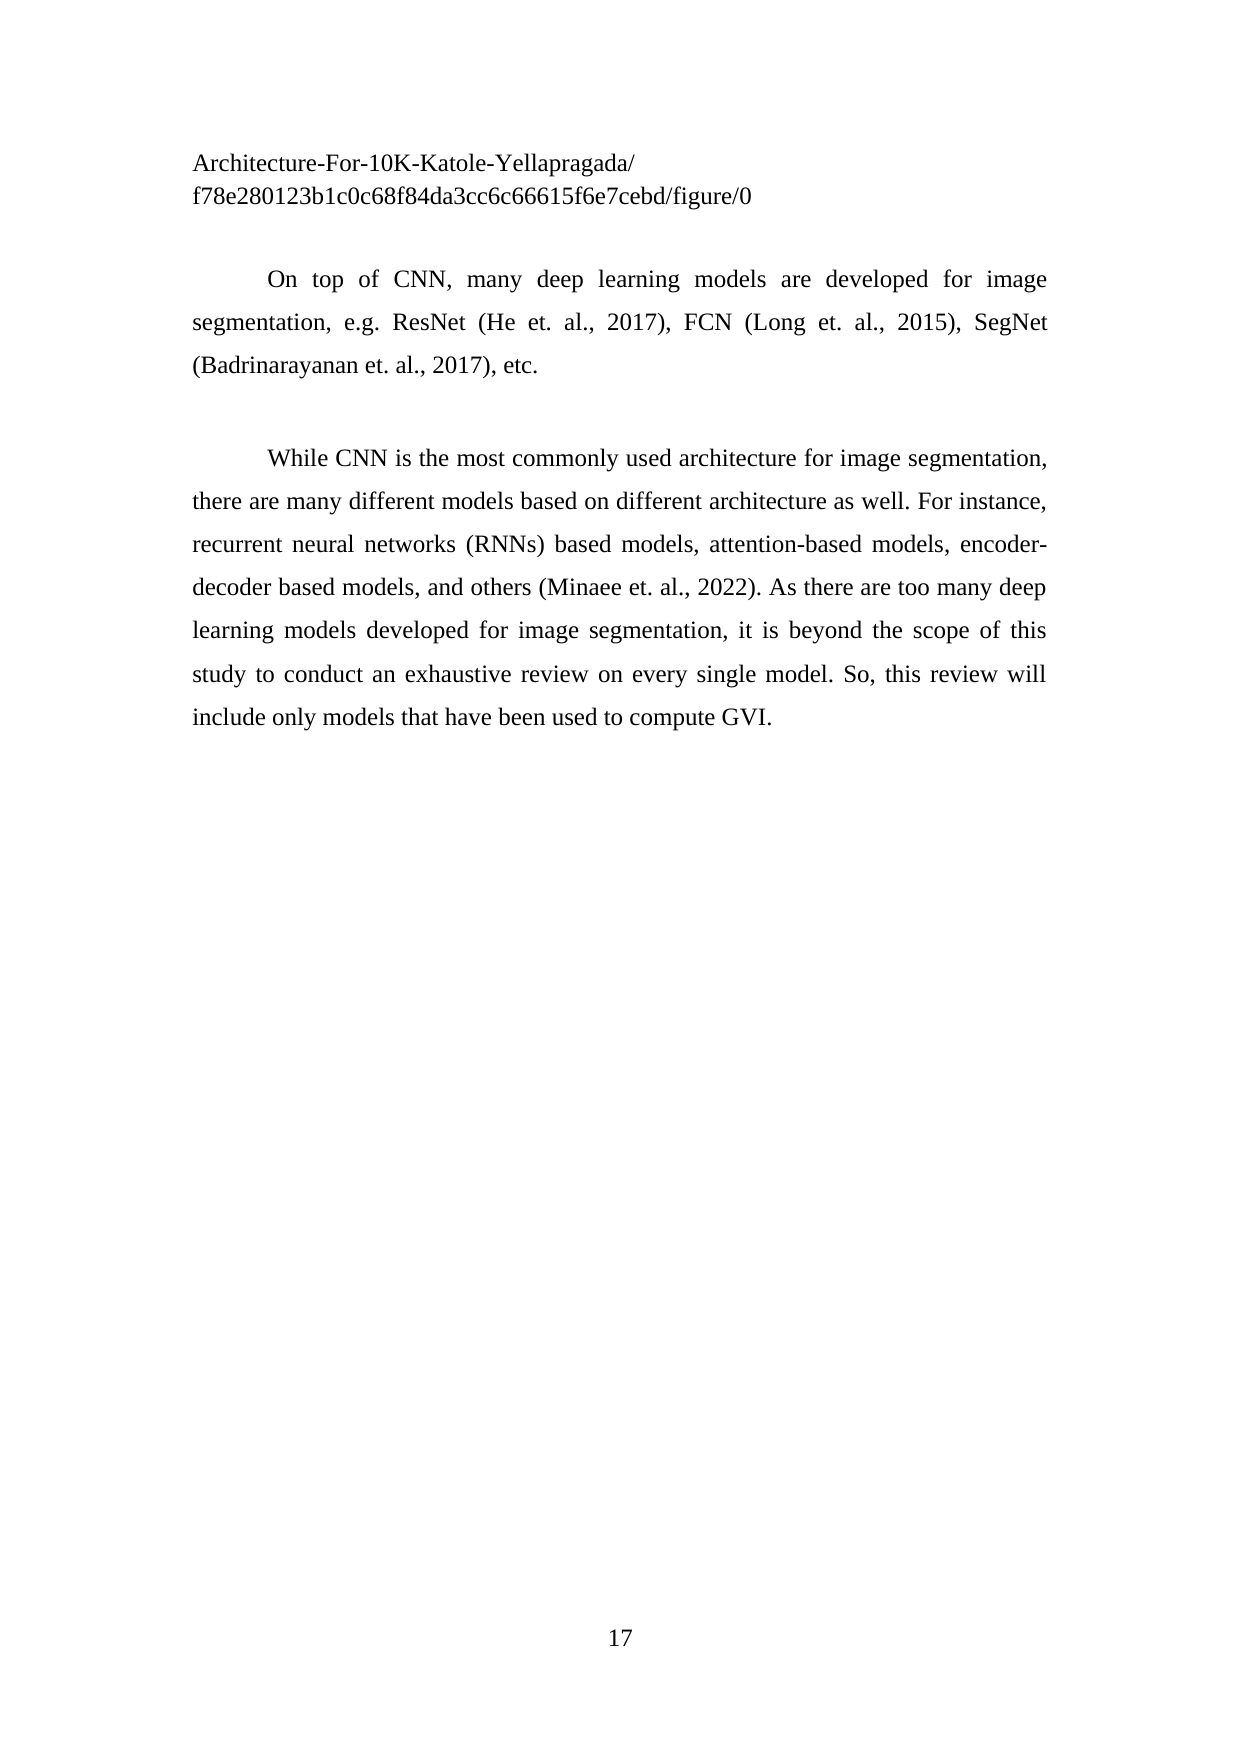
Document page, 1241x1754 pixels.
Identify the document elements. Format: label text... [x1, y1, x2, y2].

text On top of CNN, many deep learning models are developed for image segmentation, e.g. ResNet (He et. al., 2017), FCN (Long et. al., 2015), SegNet (Badrinarayanan et. al., 2017), etc. [192, 264, 1048, 379]
text While CNN is the most commonly used architecture for image segmentation, there are many different models based on different architecture as well. For instance, recurrent neural networks (RNNs) based models, attention-based models, encoder-decoder based models, and others (Minaee et. al., 2022). As there are too many deep learning models developed for image segmentation, it is beyond the scope of this study to conduct an exhaustive review on every single model. So, this review will include only models that have been used to compute GVI. [192, 443, 1048, 731]
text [192, 148, 1048, 209]
